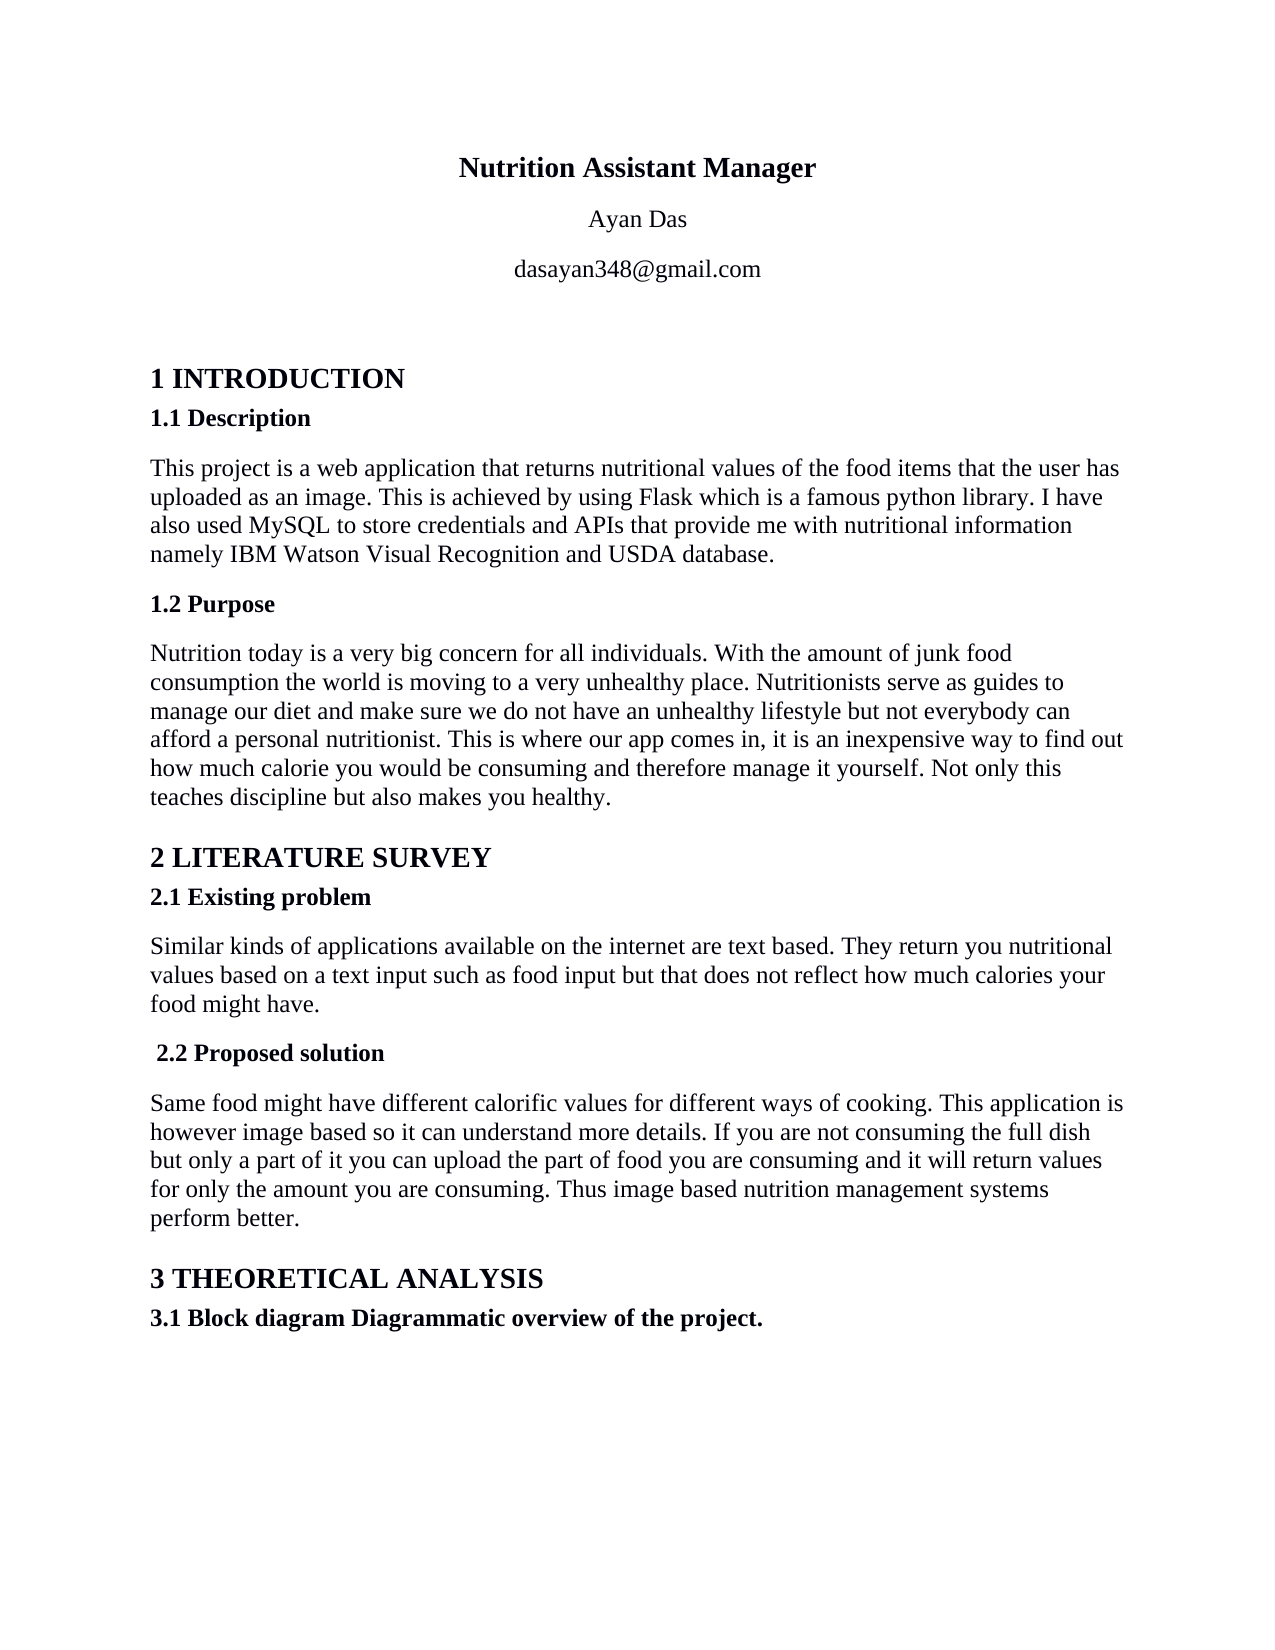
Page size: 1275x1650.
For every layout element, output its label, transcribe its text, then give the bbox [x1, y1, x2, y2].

text 1.2 Purpose [150, 589, 1125, 617]
text Nutrition Assistant Manager [150, 150, 1125, 183]
text dasayan348@gmail.com [150, 254, 1125, 283]
text 2.2 Proposed solution [150, 1038, 1125, 1067]
text 1.1 Description [150, 403, 1125, 432]
text This project is a web application that returns nutritional values of the food items that the user has uploaded as an image. This is achieved by using Flask which is a famous python library. I have also used MySQL to store credentials and APIs that provide me with nutritional information namely IBM Watson Visual Recognition and USDA database. [150, 453, 1125, 568]
subtitle 3 THEORETICAL ANALYSIS [150, 1261, 1125, 1294]
text 3.1 Block diagram Diagrammatic overview of the project. [150, 1303, 1125, 1332]
text Ayan Das [150, 204, 1125, 233]
text 2.1 Existing problem [150, 882, 1125, 911]
text Nutrition today is a very big concern for all individuals. With the amount of junk food consumption the world is moving to a very unhealthy place. Nutritionists serve as guides to manage our diet and make sure we do not have an unhealthy lifestyle but not everybody can afford a personal nutritionist. This is where our app comes in, it is an inexpensive way to find out how much calorie you would be consuming and therefore manage it yourself. Not only this teaches discipline but also makes you healthy. [150, 638, 1125, 811]
text Similar kinds of applications available on the internet are text based. They return you nutritional values based on a text input such as food input but that does not reflect how much calories your food might have. [150, 931, 1125, 1018]
subtitle 1 INTRODUCTION [150, 361, 1125, 395]
text Same food might have different calorific values for different ways of cooking. This application is however image based so it can understand more details. If you are not consuming the full dish but only a part of it you can upload the part of food you are consuming and it will return values for only the amount you are consuming. Thus image based nutrition management systems perform better. [150, 1088, 1125, 1232]
subtitle 2 LITERATURE SURVEY [150, 840, 1125, 873]
